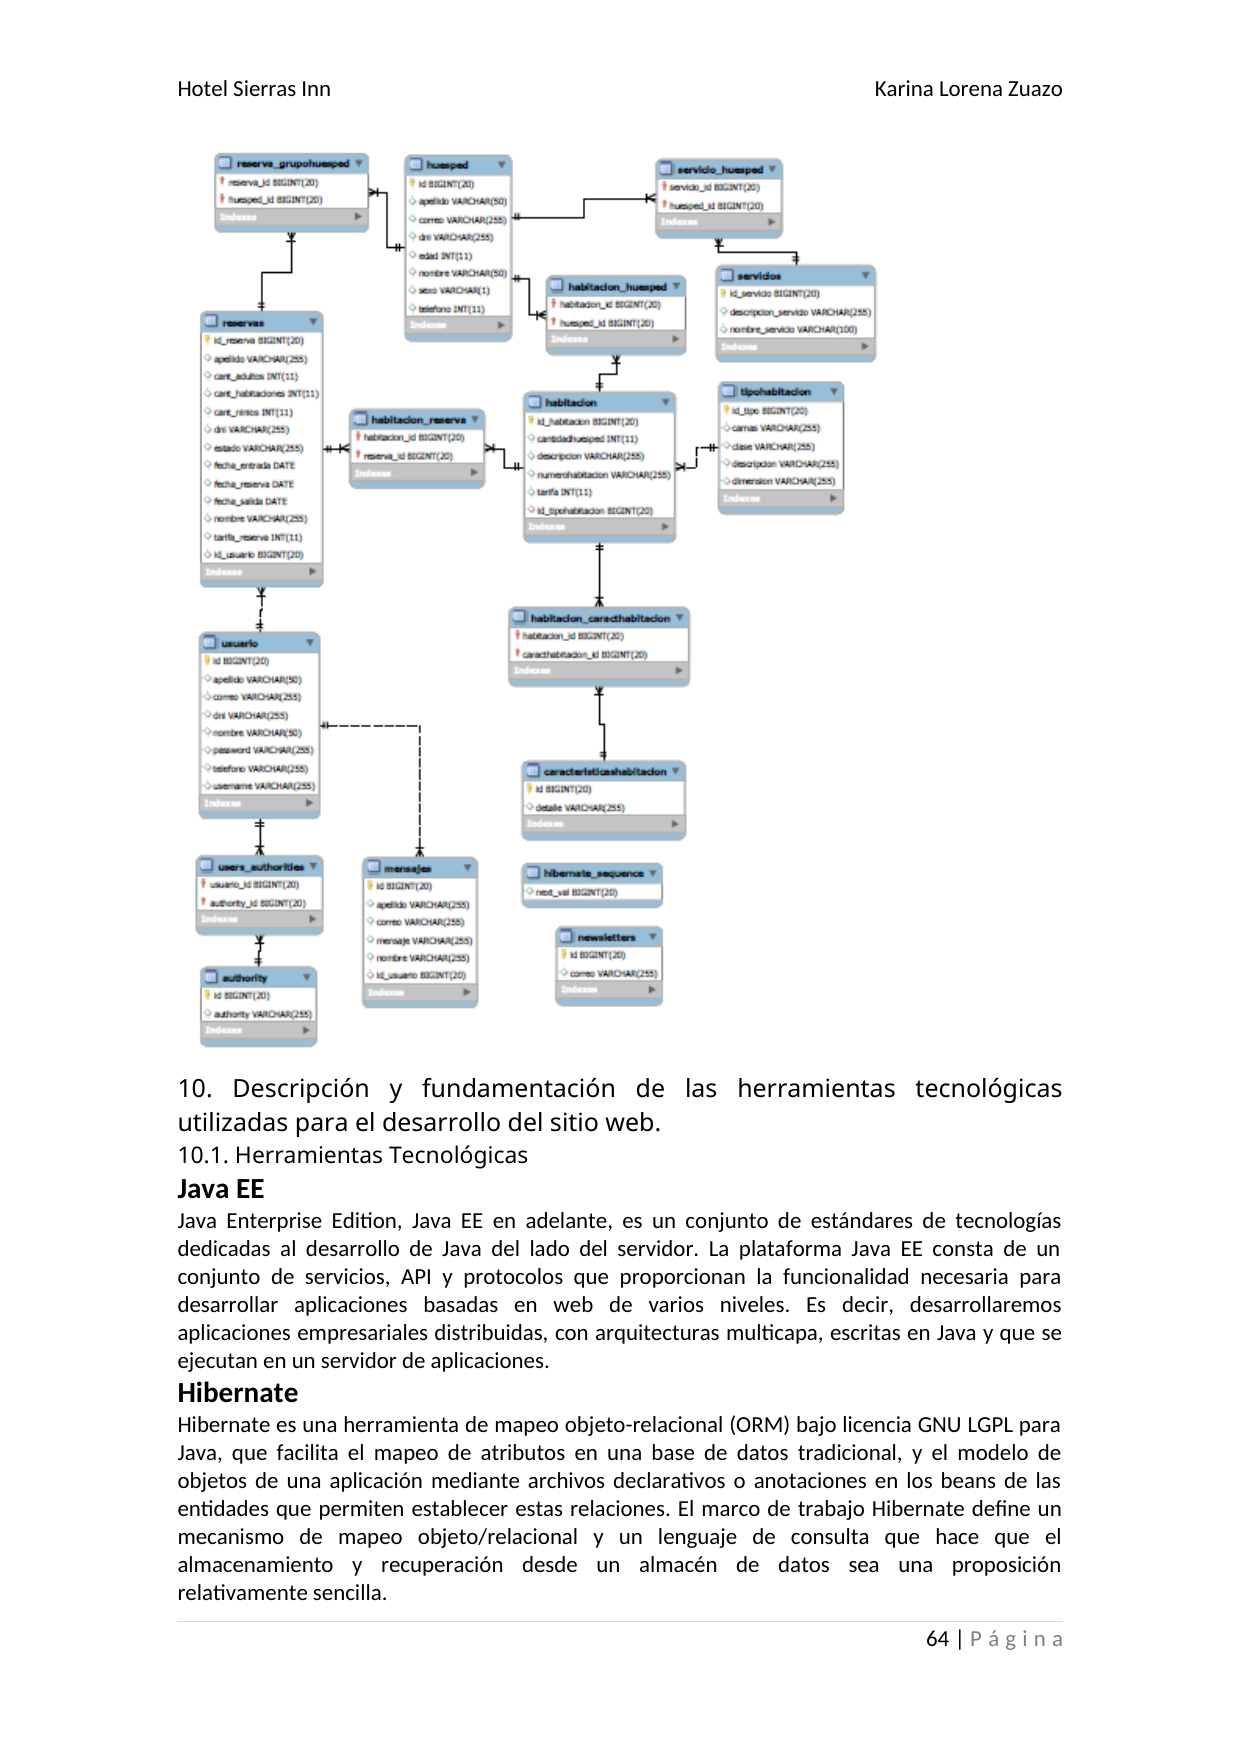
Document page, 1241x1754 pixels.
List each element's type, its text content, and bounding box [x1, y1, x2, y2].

text Java EE [177, 1170, 1063, 1206]
picture [177, 147, 929, 1071]
text 10.1. Herramientas Tecnológicas [177, 1139, 1063, 1170]
text Hibernate es una herramienta de mapeo objeto-relacional (ORM) bajo licencia GNU LGPL para Java, que facilita el mapeo de atributos en una base de datos tradicional, y el modelo de objetos de una aplicación mediante archivos declarativos o anotaciones en los beans de las entidades que permiten establecer estas relaciones. El marco de trabajo Hibernate define un mecanismo de mapeo objeto/relacional y un lenguaje de consulta que hace que el almacenamiento y recuperación desde un almacén de datos sea una proposición relativamente sencilla. [177, 1410, 1063, 1606]
text Java Enterprise Edition, Java EE en adelante, es un conjunto de estándares de tecnologías dedicadas al desarrollo de Java del lado del servidor. La plataforma Java EE consta de un conjunto de servicios, API y protocolos que proporcionan la funcionalidad necesaria para desarrollar aplicaciones basadas en web de varios niveles. Es decir, desarrollaremos aplicaciones empresariales distribuidas, con arquitecturas multicapa, escritas en Java y que se ejecutan en un servidor de aplicaciones. [177, 1206, 1063, 1374]
text Hibernate [177, 1374, 1063, 1410]
text 10. Descripción y fundamentación de las herramientas tecnológicas utilizadas para el desarrollo del sitio web. [177, 1071, 1063, 1139]
